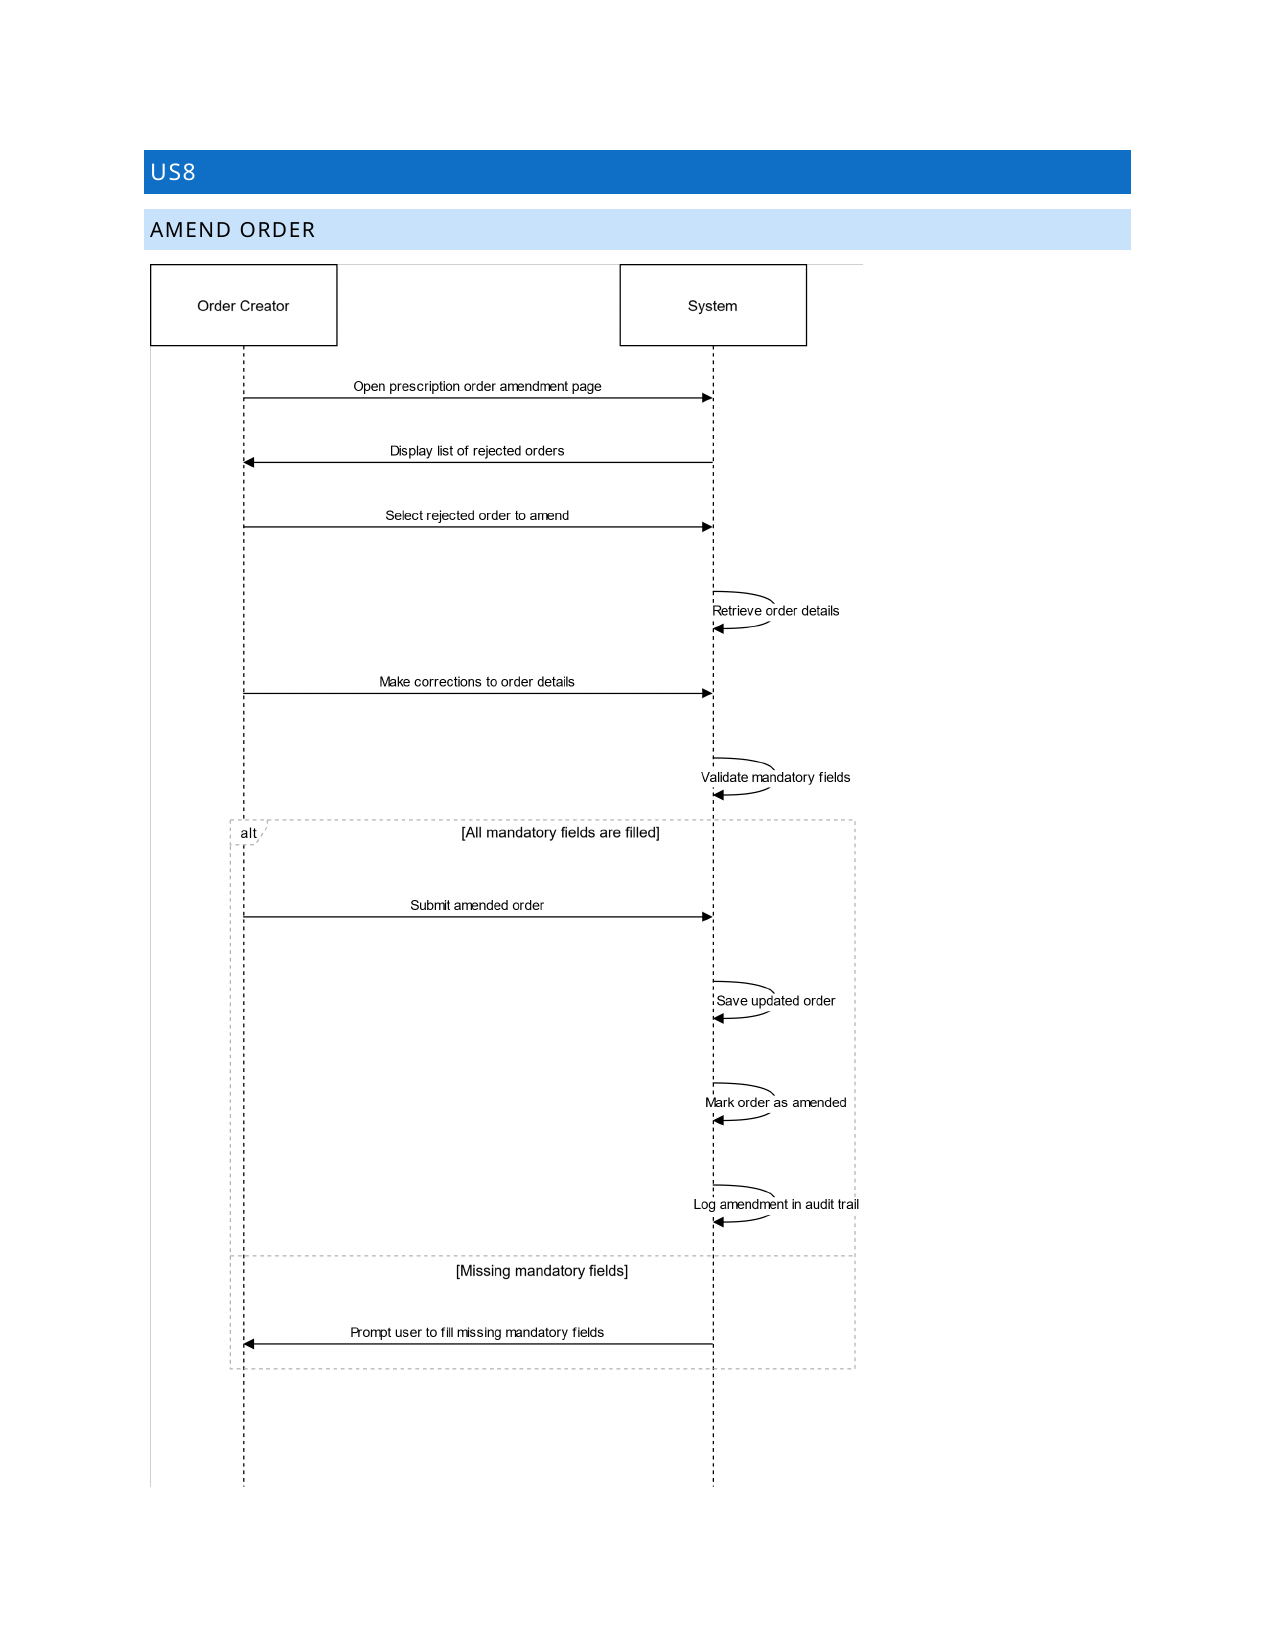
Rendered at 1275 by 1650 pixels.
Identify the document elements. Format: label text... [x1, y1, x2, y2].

picture [150, 264, 864, 1487]
subtitle US8 [150, 156, 1125, 187]
subtitle AMEND ORDER [150, 215, 1125, 243]
